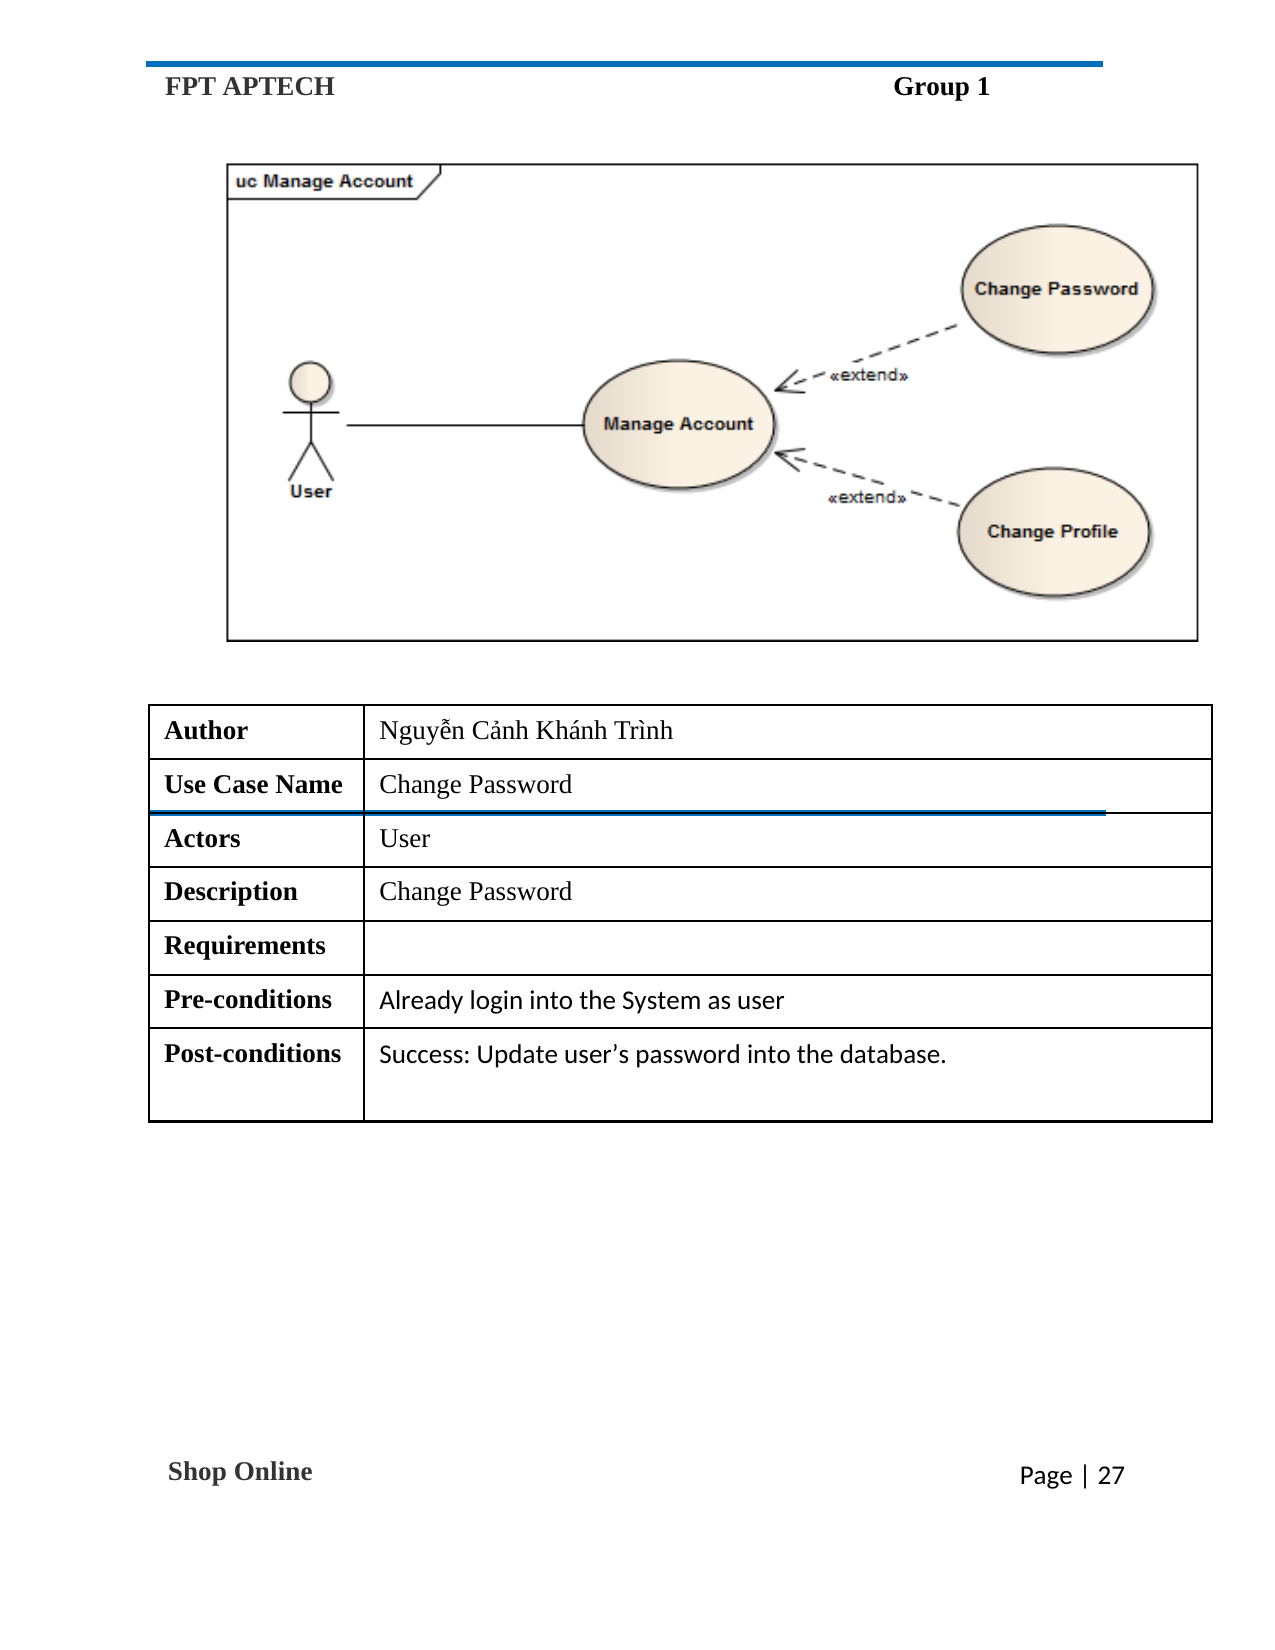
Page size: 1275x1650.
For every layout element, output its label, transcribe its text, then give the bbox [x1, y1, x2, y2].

table_cell Requirements [150, 922, 363, 973]
table_cell Description [150, 868, 363, 919]
table_header Nguyễn Cảnh Khánh Trình [365, 706, 1211, 758]
table_cell Change Password [365, 868, 1211, 919]
table_cell Change Password [365, 760, 1211, 812]
picture [225, 162, 1199, 642]
table_cell Post-conditions [150, 1029, 363, 1120]
table_cell [365, 922, 1211, 973]
table_cell Use Case Name [150, 760, 363, 812]
table_cell Already login into the System as user [365, 976, 1211, 1027]
table_cell Pre-conditions [150, 976, 363, 1027]
table_header Author [150, 706, 363, 758]
table_cell Actors [150, 814, 363, 866]
table_cell Success: Update user’s password into the database. [365, 1029, 1211, 1120]
table_cell User [365, 814, 1211, 866]
